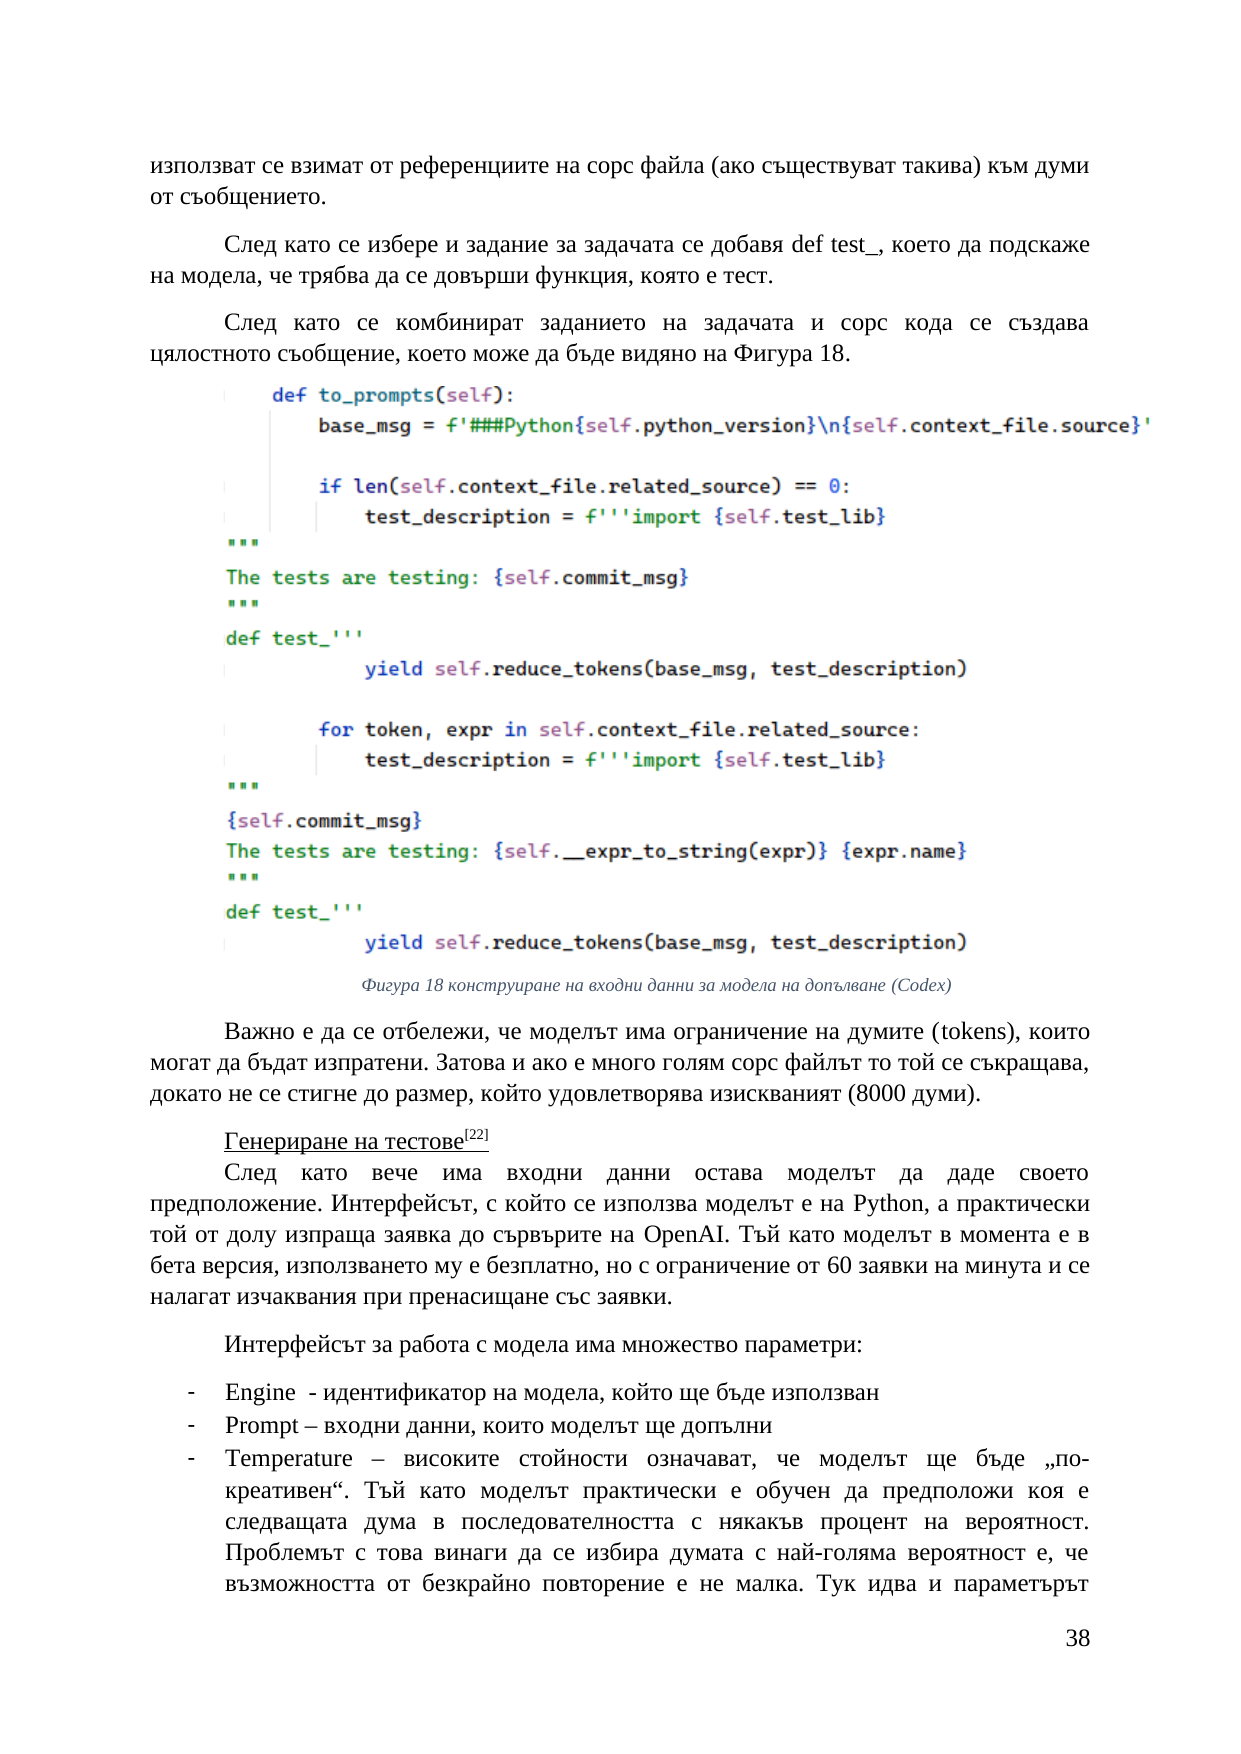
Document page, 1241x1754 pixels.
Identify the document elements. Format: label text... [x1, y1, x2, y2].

text След като се комбинират заданието на задачата и сорс кода се създава цялостното съобщение, което може да бъде видяно на Фигура 18. [150, 307, 1090, 367]
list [187, 1442, 1090, 1597]
subtitle Генериране на тестове[22] [150, 1126, 1090, 1154]
text Интерфейсът за работа с модела има множество параметри: [150, 1329, 1090, 1357]
list Prompt – входни данни, които моделът ще допълни [187, 1409, 1090, 1440]
text След като вече има входни данни остава моделът да даде своето предположение. Интерфейсът, с който се използва моделът е на Python, а практически той от долу изпраща заявка до сървърите на OpenAI. Тъй като моделът в момента е в бета версия, използването му е безплатно, но с ограничение от 60 заявки на минута и се налагат изчаквания при пренасищане със заявки. [150, 1157, 1090, 1310]
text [150, 150, 1090, 210]
text След като се избере и задание за задачата се добавя def test_, което да подскаже на модела, че трябва да се довърши функция, която е тест. [150, 229, 1090, 288]
list Engine - идентификатор на модела, който ще бъде използван [187, 1376, 1090, 1407]
picture [223, 386, 1164, 955]
text Важно е да се отбележи, че моделът има ограничение на думите (tokens), които могат да бъдат изпратени. Затова и ако е много голям сорс файлът то той се съкращава, докато не се стигне до размер, който удовлетворява изискваният (8000 думи). [150, 1016, 1090, 1107]
